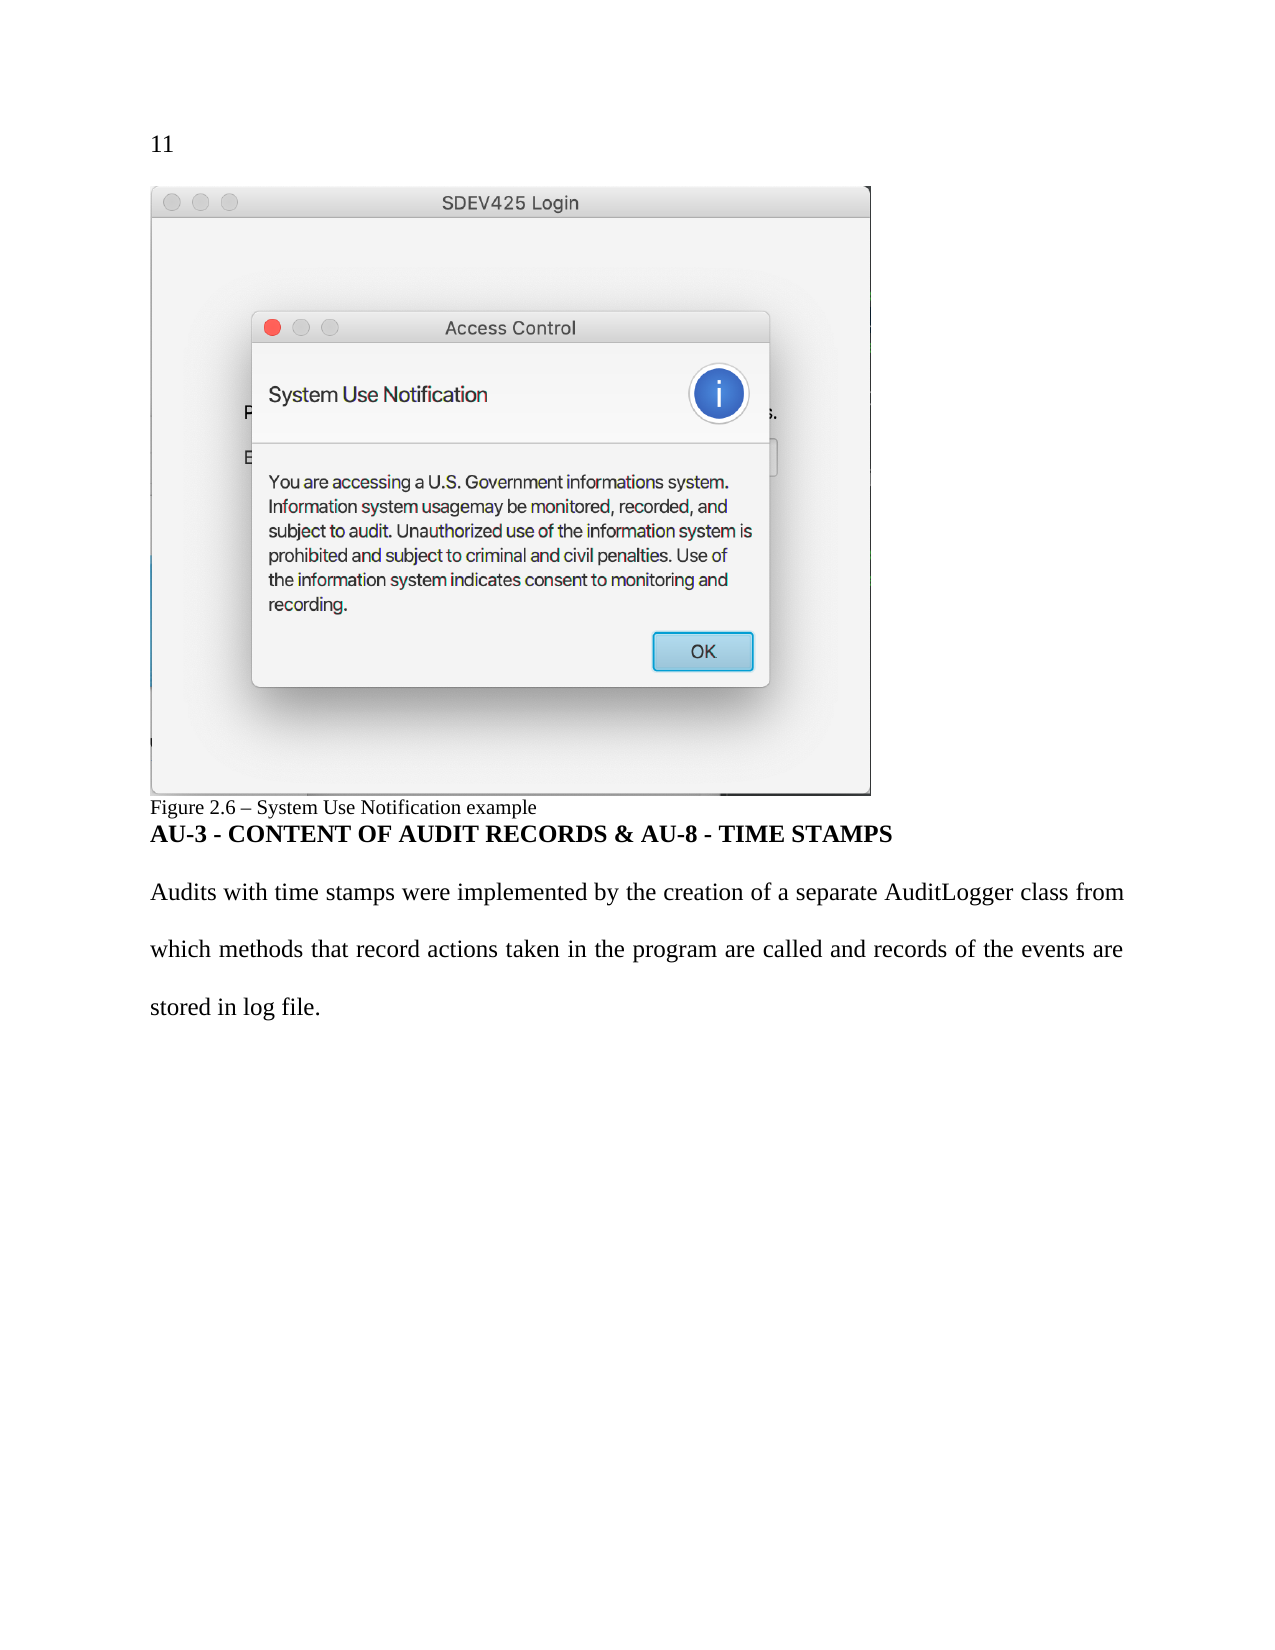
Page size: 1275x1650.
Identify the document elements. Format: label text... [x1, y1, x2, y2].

text AU-3 - CONTENT OF AUDIT RECORDS & AU-8 - TIME STAMPS [150, 819, 1125, 848]
text Figure 2.6 – System Use Notification example [150, 795, 1125, 819]
text Audits with time stamps were implemented by the creation of a separate AuditLogger class from which methods that record actions taken in the program are called and records of the events are stored in log file. [150, 877, 1125, 1021]
picture [150, 186, 871, 796]
